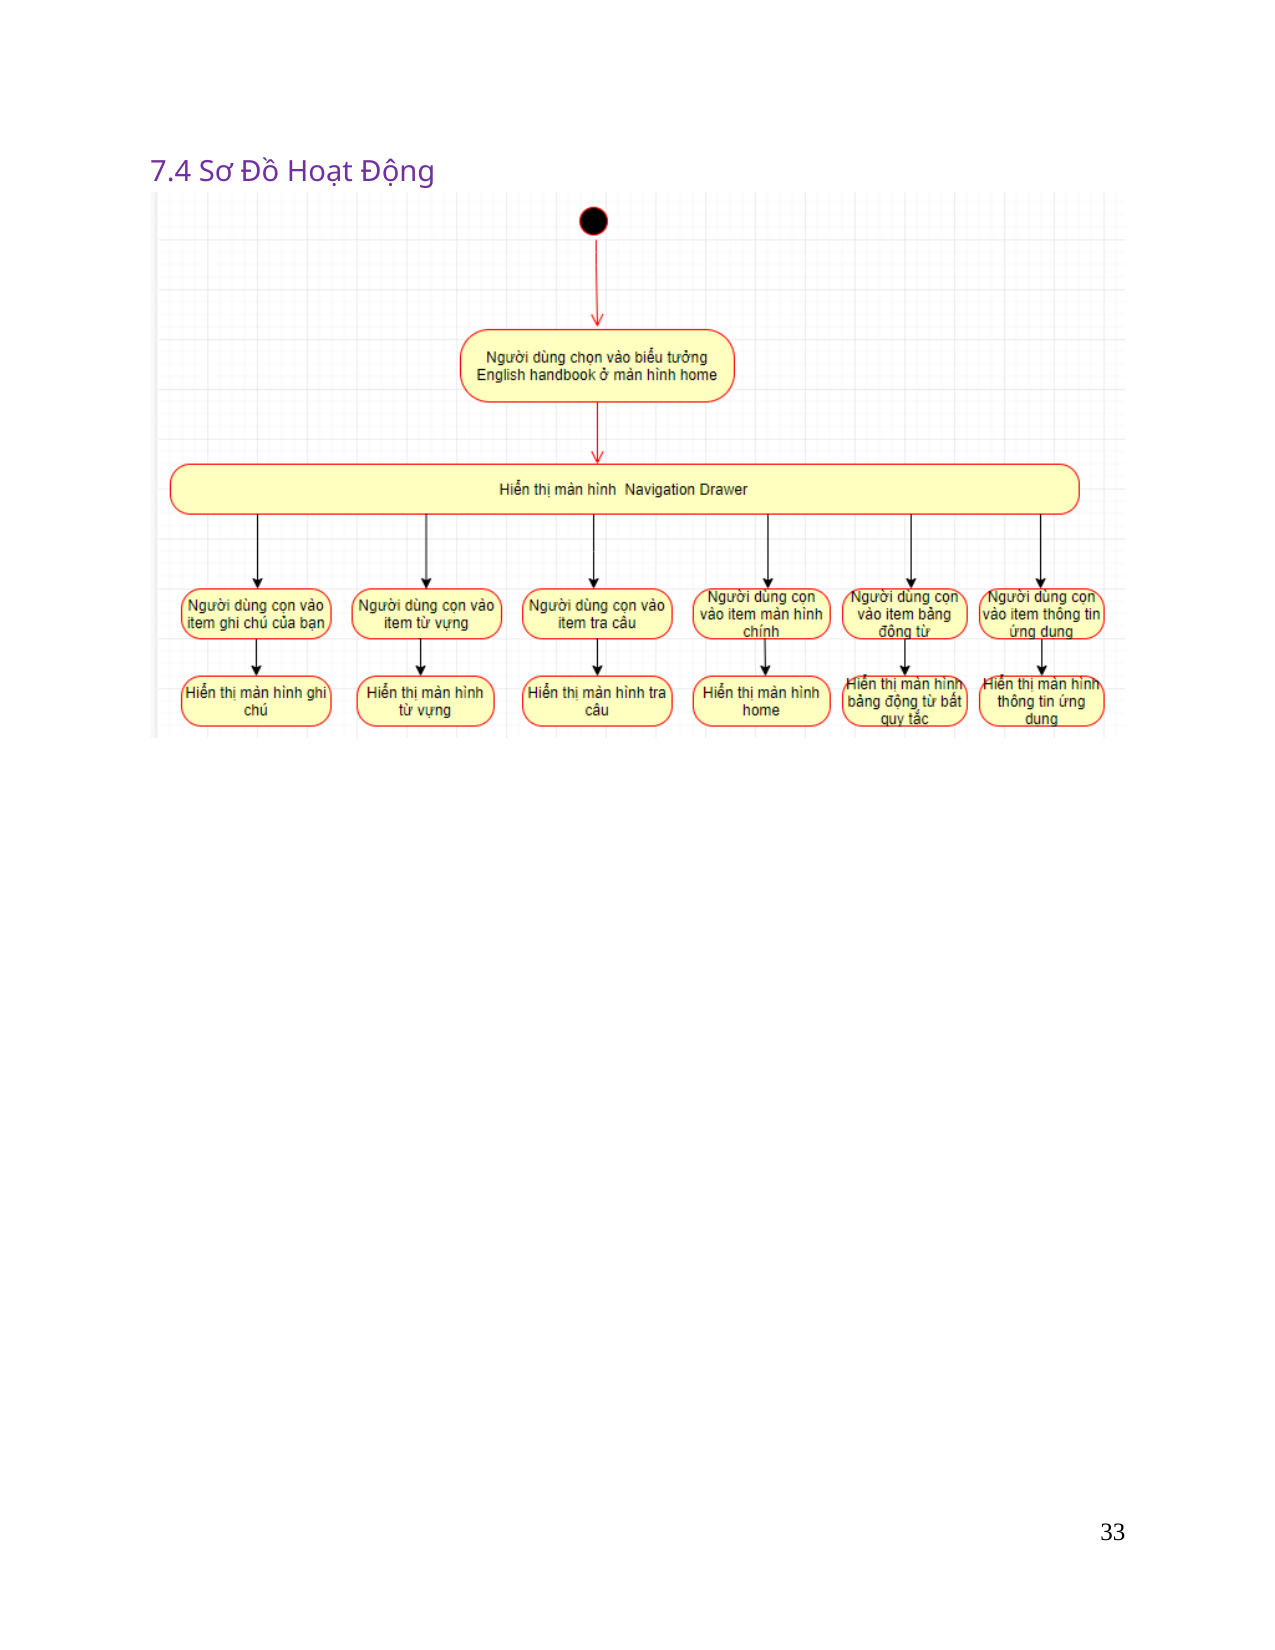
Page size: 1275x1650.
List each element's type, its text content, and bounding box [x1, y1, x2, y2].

picture [150, 192, 1125, 738]
subtitle 7.4 Sơ Đồ Hoạt Động [150, 150, 1125, 190]
